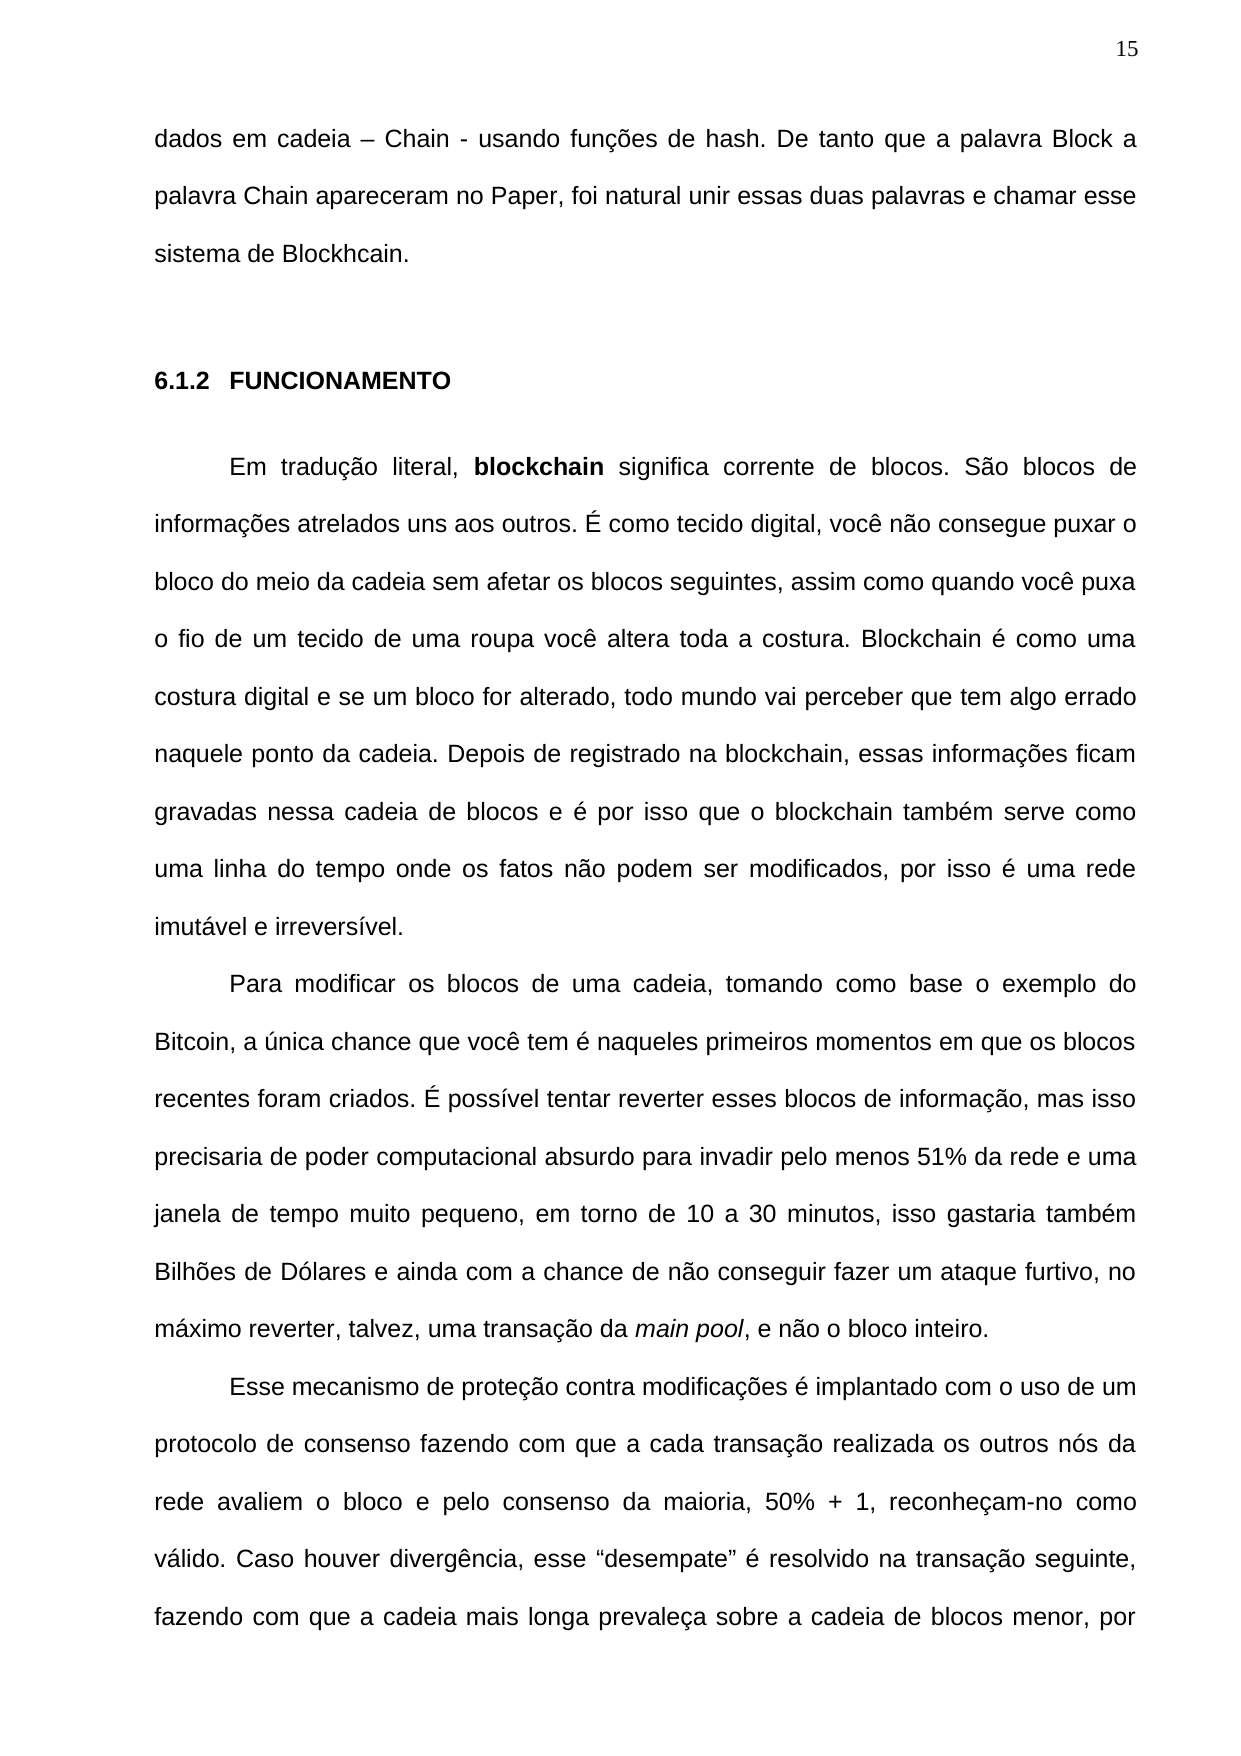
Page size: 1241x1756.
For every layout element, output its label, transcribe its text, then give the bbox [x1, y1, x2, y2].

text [154, 124, 1138, 268]
text Para modificar os blocos de uma cadeia, tomando como base o exemplo do Bitcoin, a única chance que você tem é naqueles primeiros momentos em que os blocos recentes foram criados. É possível tentar reverter esses blocos de informação, mas isso precisaria de poder computacional absurdo para invadir pelo menos 51% da rede e uma janela de tempo muito pequeno, em torno de 10 a 30 minutos, isso gastaria também Bilhões de Dólares e ainda com a chance de não conseguir fazer um ataque furtivo, no máximo reverter, talvez, uma transação da main pool, e não o bloco inteiro. [154, 969, 1138, 1343]
text Em tradução literal, blockchain significa corrente de blocos. São blocos de informações atrelados uns aos outros. É como tecido digital, você não consegue puxar o bloco do meio da cadeia sem afetar os blocos seguintes, assim como quando você puxa o fio de um tecido de uma roupa você altera toda a costura. Blockchain é como uma costura digital e se um bloco for alterado, todo mundo vai perceber que tem algo errado naquele ponto da cadeia. Depois de registrado na blockchain, essas informações ficam gravadas nessa cadeia de blocos e é por isso que o blockchain também serve como uma linha do tempo onde os fatos não podem ser modificados, por isso é uma rede imutável e irreversível. [154, 452, 1138, 941]
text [154, 1372, 1138, 1631]
subtitle 6.1.2 FUNCIONAMENTO [154, 366, 1138, 394]
